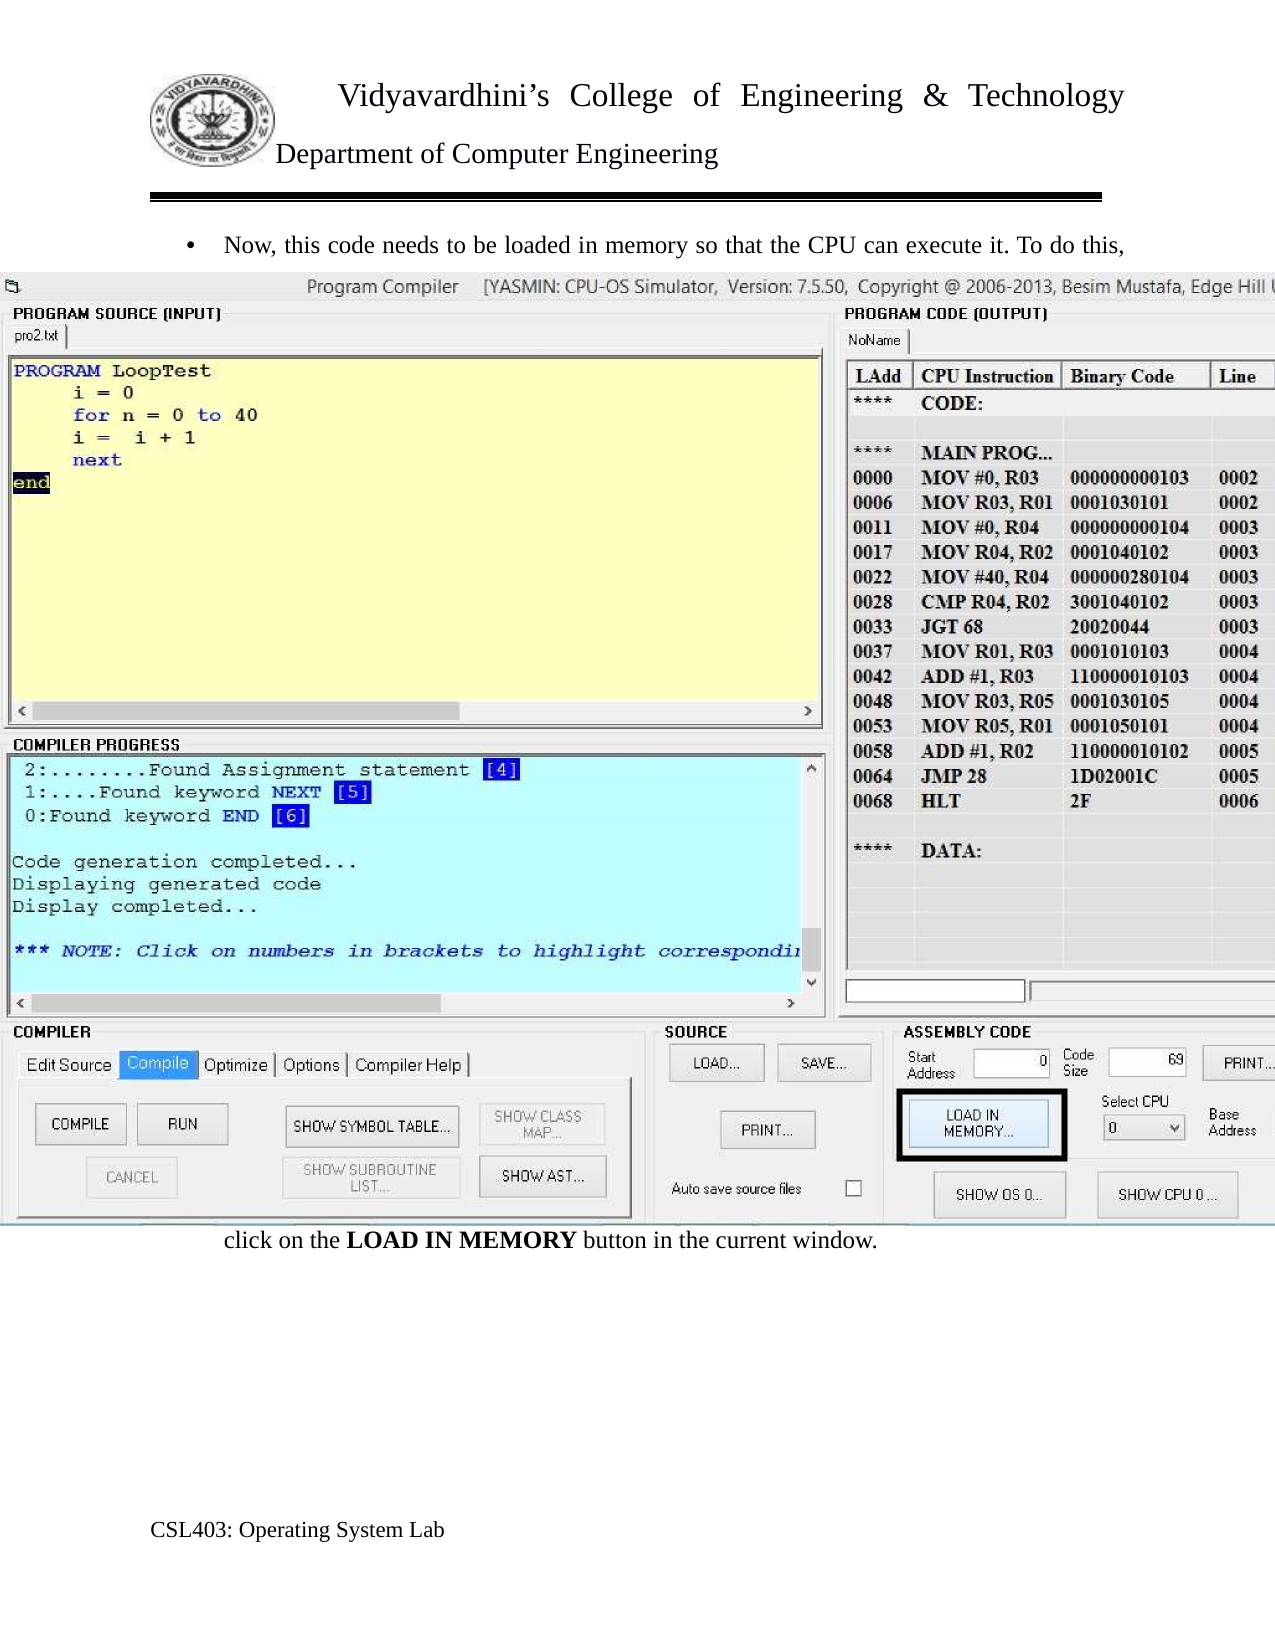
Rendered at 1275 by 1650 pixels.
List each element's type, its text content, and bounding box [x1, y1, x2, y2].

picture [150, 74, 275, 167]
picture [0, 271, 1275, 1226]
list Now, this code needs to be loaded in memory so that the CPU can execute it. To do this, click on the LOAD IN MEMORY button in the current window. [186, 229, 1126, 271]
list Now, this code needs to be loaded in memory so that the CPU can execute it. To do this, click on the LOAD IN MEMORY button in the current window. [186, 1226, 1126, 1254]
